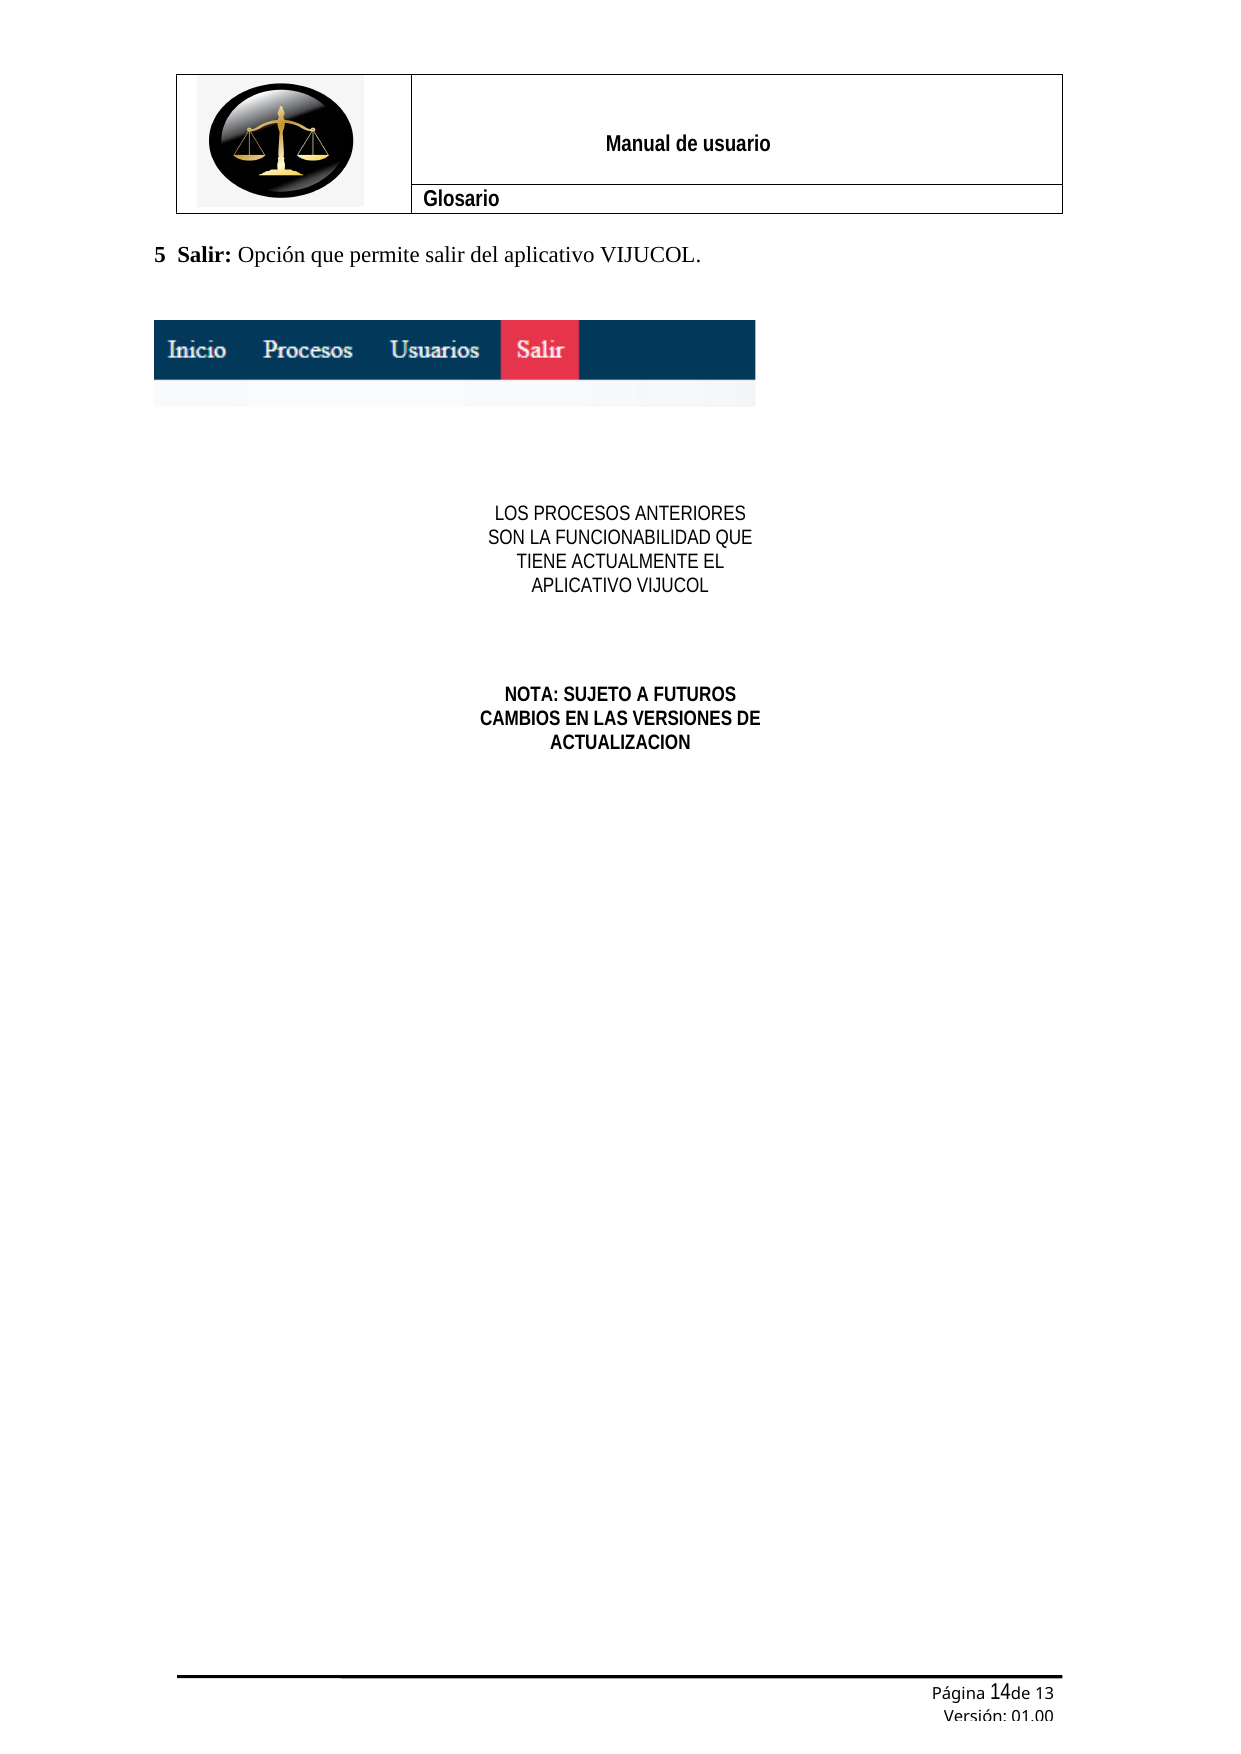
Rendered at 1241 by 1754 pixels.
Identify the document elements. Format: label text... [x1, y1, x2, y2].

text 5 Salir: Opción que permite salir del aplicativo VIJUCOL. [154, 241, 1086, 267]
text LOS PROCESOS ANTERIORES SON LA FUNCIONABILIDAD QUE TIENE ACTUALMENTE EL APLICATIVO VIJUCOL [476, 501, 765, 597]
text NOTA: SUJETO A FUTUROS CAMBIOS EN LAS VERSIONES DE ACTUALIZACION [476, 682, 765, 754]
picture [154, 320, 756, 407]
